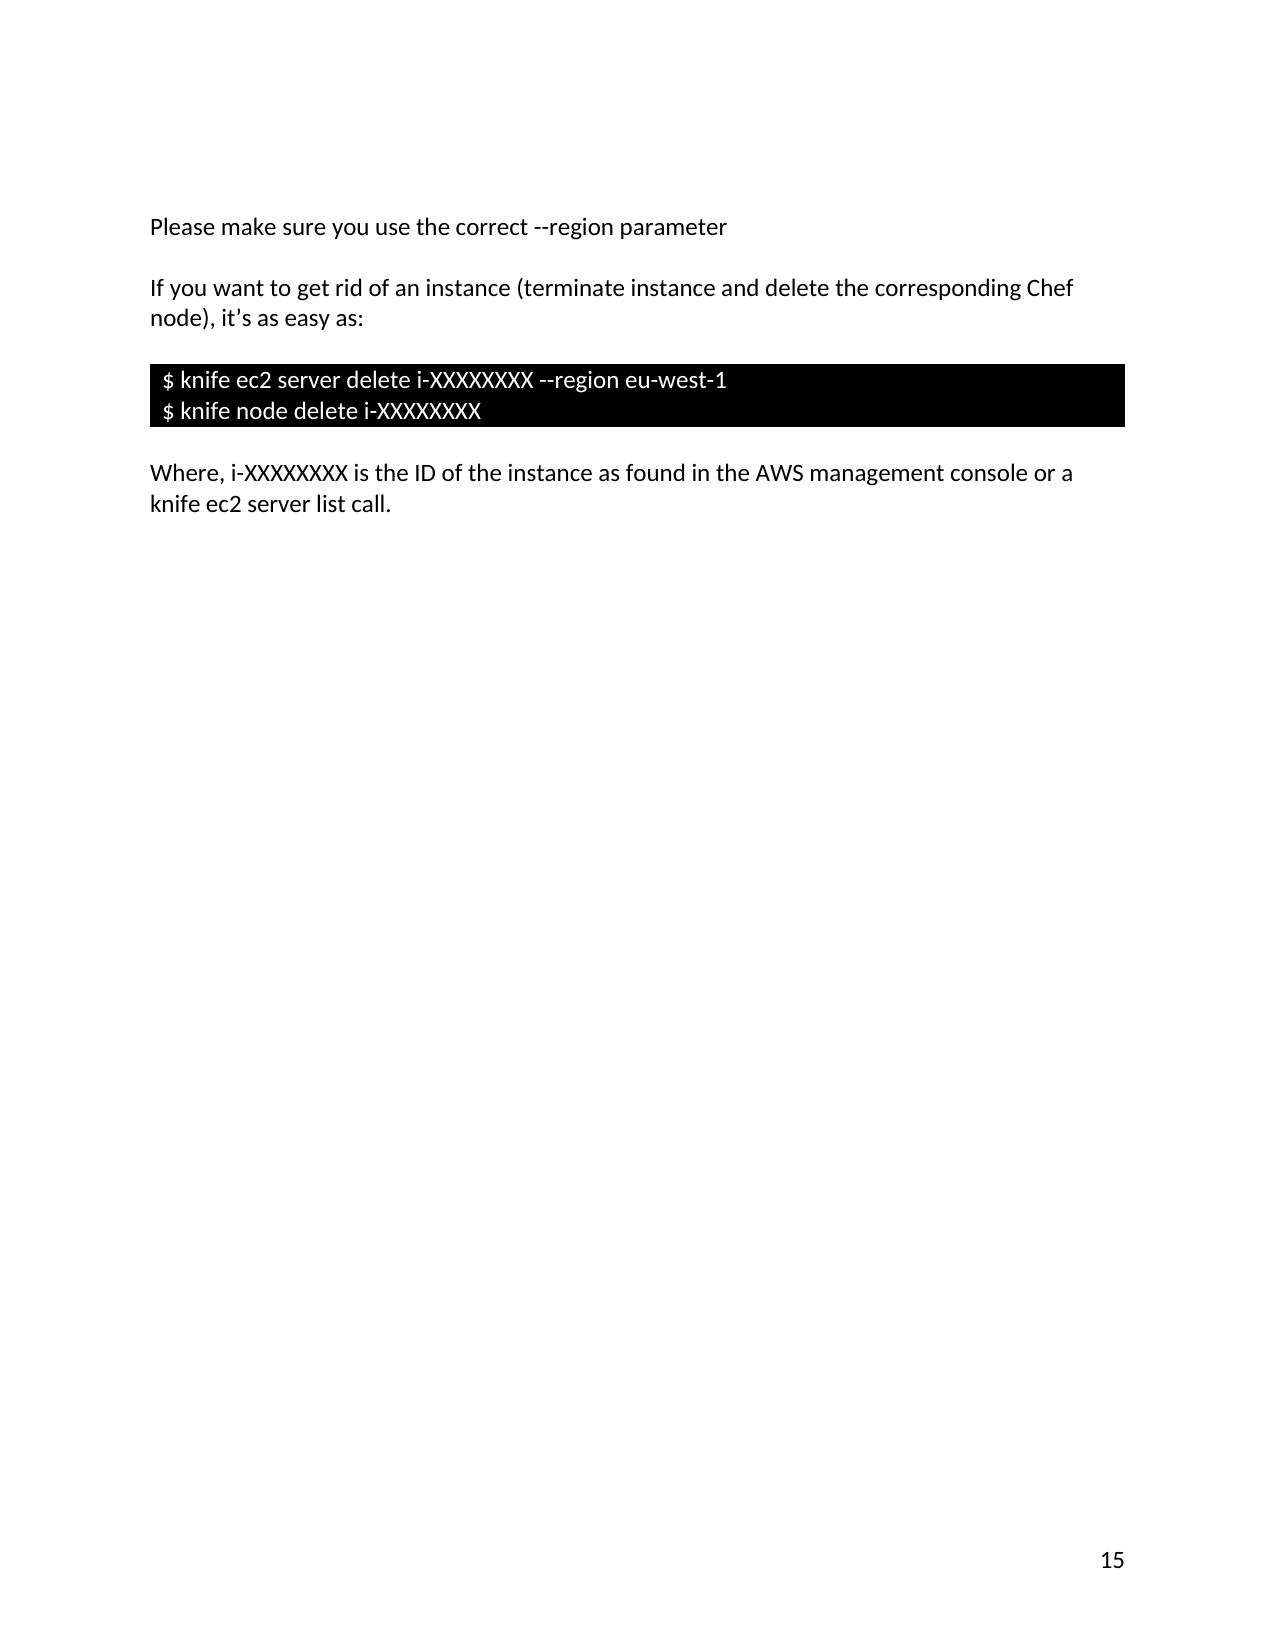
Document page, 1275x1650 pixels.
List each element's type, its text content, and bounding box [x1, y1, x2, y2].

table_header $ knife ec2 server delete i-XXXXXXXX --region eu-west-1 $ knife node delete i-XXXXXXXX [151, 365, 1124, 426]
text If you want to get rid of an instance (terminate instance and delete the corresponding Chef node), it’s as easy as: [150, 272, 1125, 333]
text Where, i-XXXXXXXX is the ID of the instance as found in the AWS management console or a knife ec2 server list call. [150, 457, 1125, 518]
text Please make sure you use the correct --region parameter [150, 211, 1125, 242]
